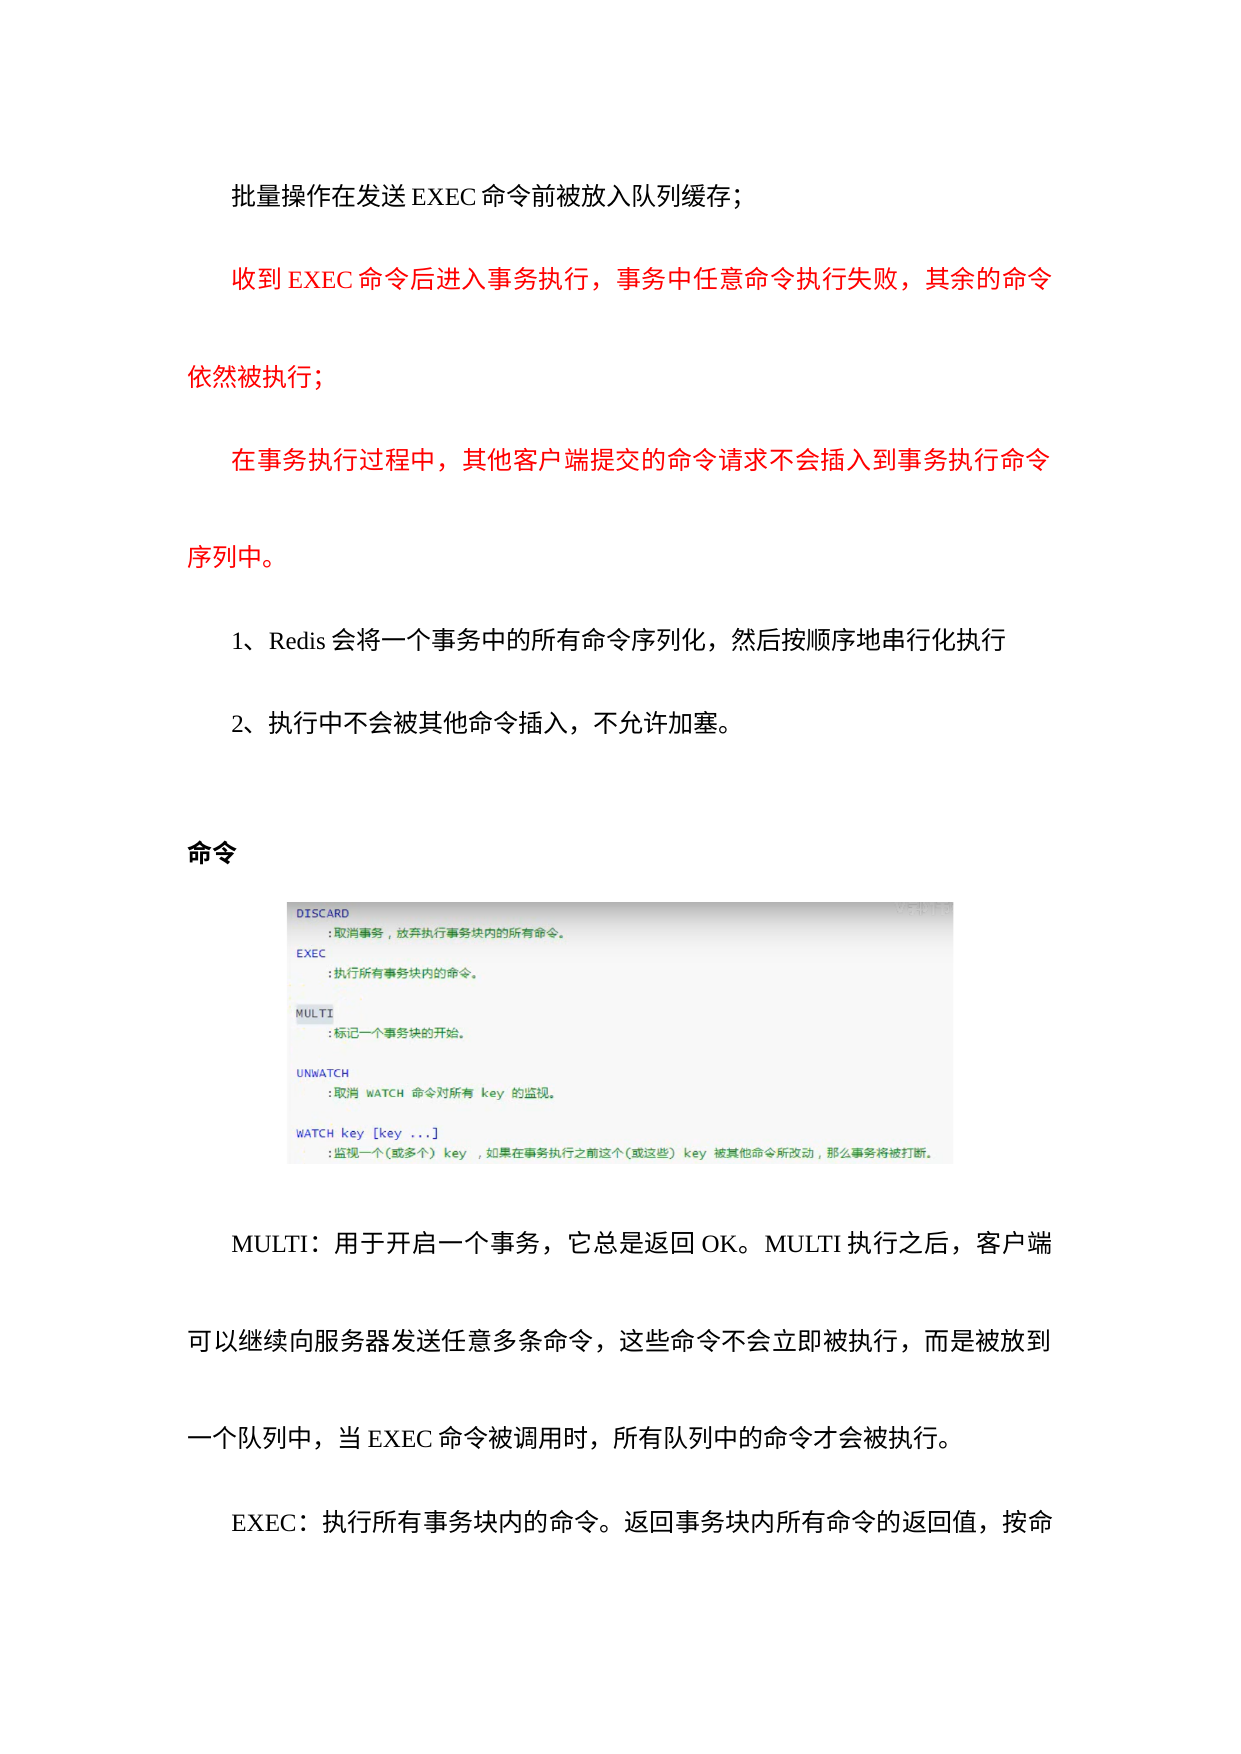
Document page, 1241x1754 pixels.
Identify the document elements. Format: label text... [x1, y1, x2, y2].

list Redis会将一个事务中的所有命令序列化，然后按顺序地串行化执行 [187, 606, 1053, 671]
picture [286, 902, 954, 1164]
text 收到EXEC命令后进入事务执行，事务中任意命令执行失败，其余的命令依然被执行； [187, 245, 1053, 408]
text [187, 1488, 1053, 1553]
subtitle 命令 [187, 819, 1053, 884]
text 批量操作在发送EXEC命令前被放入队列缓存； [187, 162, 1053, 227]
text 在事务执行过程中，其他客户端提交的命令请求不会插入到事务执行命令序列中。 [187, 426, 1053, 588]
list 执行中不会被其他命令插入，不允许加塞。 [187, 689, 1053, 754]
text MULTI：用于开启一个事务，它总是返回OK。MULTI执行之后，客户端可以继续向服务器发送任意多条命令，这些命令不会立即被执行，而是被放到一个队列中，当EXEC命令被调用时，所有队列中的命令才会被执行。 [187, 1209, 1053, 1469]
